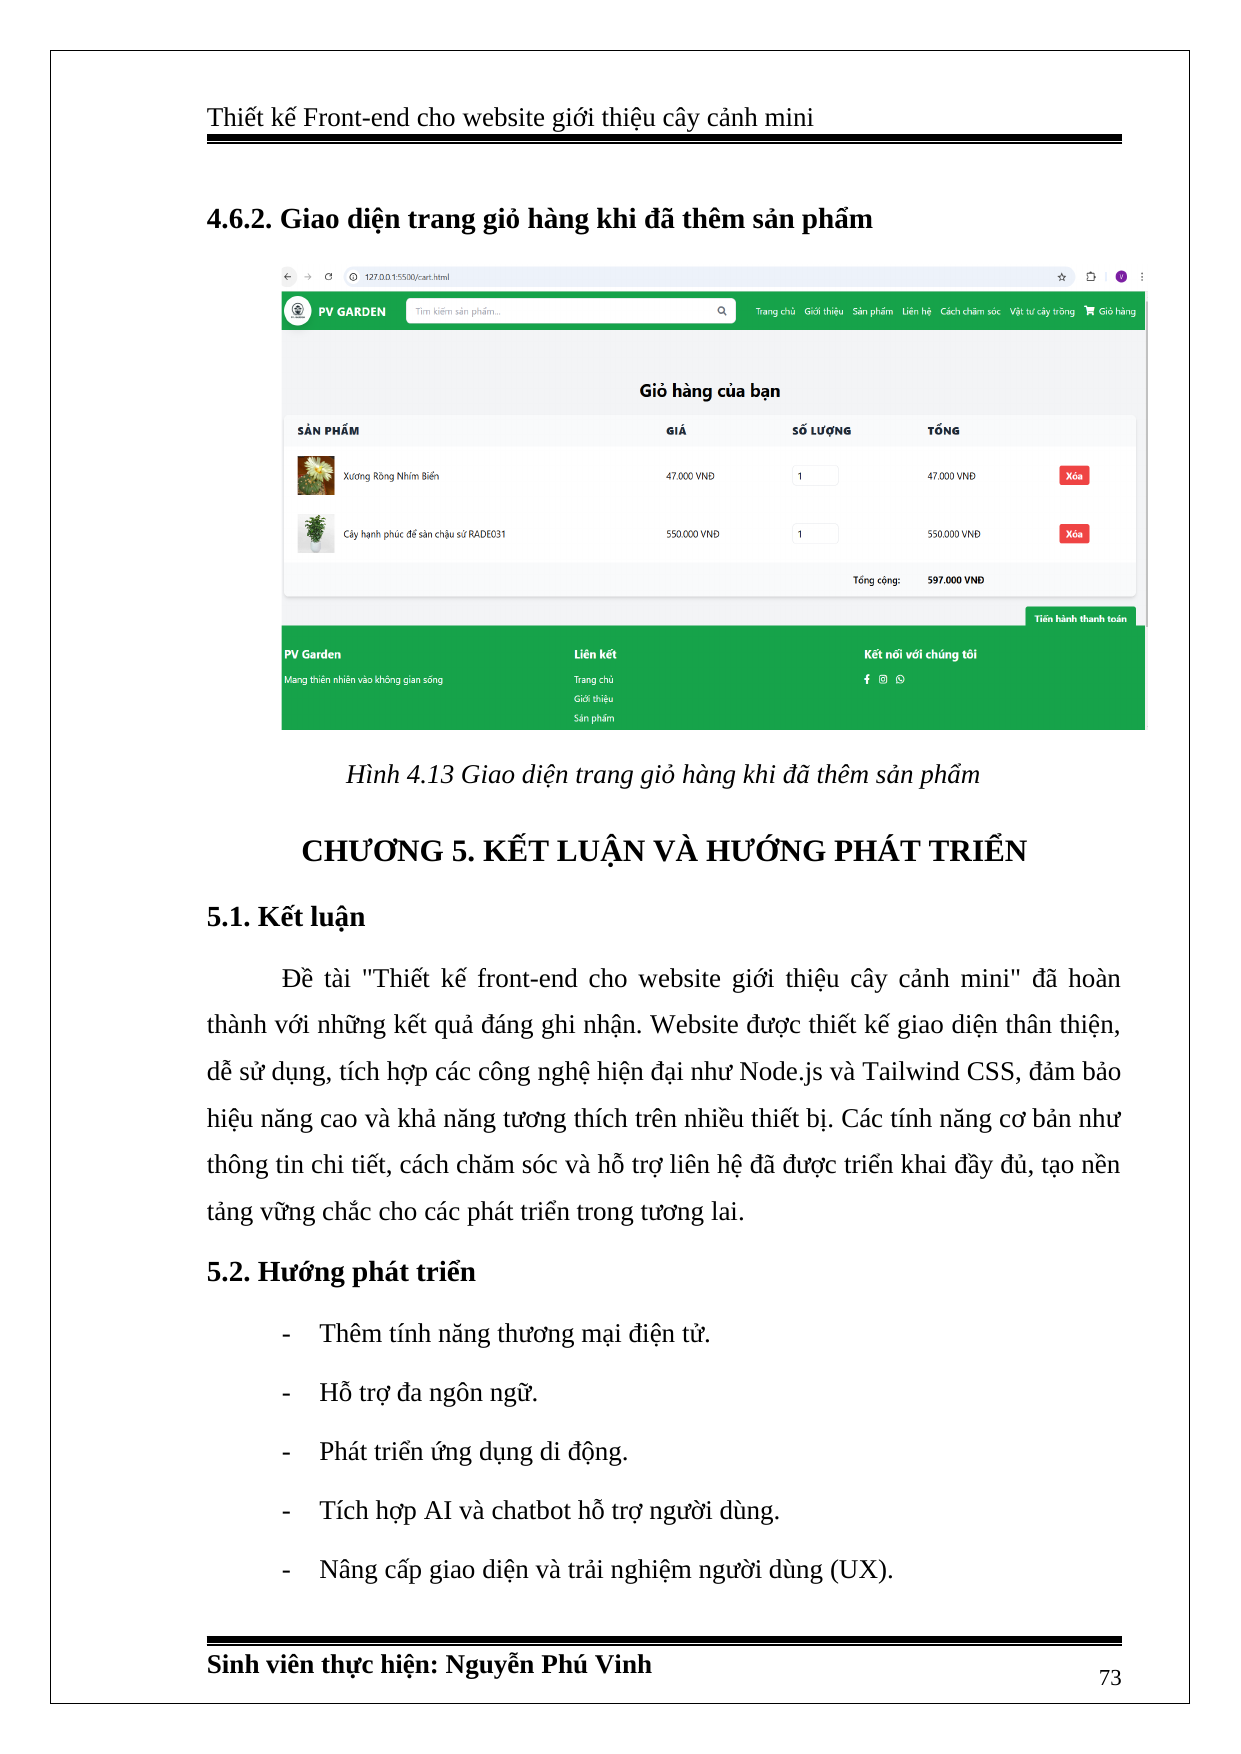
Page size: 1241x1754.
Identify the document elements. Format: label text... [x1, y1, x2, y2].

subtitle KẾT LUẬN VÀ HƯỚNG PHÁT TRIỂN [207, 832, 1122, 868]
list Nâng cấp giao diện và trải nghiệm người dùng (UX). [282, 1554, 1122, 1585]
subtitle Kết luận [207, 899, 1122, 932]
subtitle Hướng phát triển [207, 1254, 1122, 1288]
list Hỗ trợ đa ngôn ngữ. [282, 1376, 1122, 1407]
text Đề tài "Thiết kế front-end cho website giới thiệu cây cảnh mini" đã hoàn thành với những kết quả đáng ghi nhận. Website được thiết kế giao diện thân thiện, dễ sử dụng, tích hợp các công nghệ hiện đại như Node.js và Tailwind CSS, đảm bảo hiệu năng cao và khả năng tương thích trên nhiều thiết bị. Các tính năng cơ bản như thông tin chi tiết, cách chăm sóc và hỗ trợ liên hệ đã được triển khai đầy đủ, tạo nền tảng vững chắc cho các phát triển trong tương lai. [207, 962, 1122, 1226]
picture [281, 264, 1148, 730]
subtitle Giao diện trang giỏ hàng khi đã thêm sản phẩm [207, 201, 1122, 235]
list Tích hợp AI và chatbot hỗ trợ người dùng. [282, 1494, 1122, 1526]
text Hình 4.13 Giao diện trang giỏ hàng khi đã thêm sản phẩm [207, 758, 1122, 789]
list Phát triển ứng dụng di động. [282, 1435, 1122, 1466]
list Thêm tính năng thương mại điện tử. [282, 1317, 1122, 1348]
